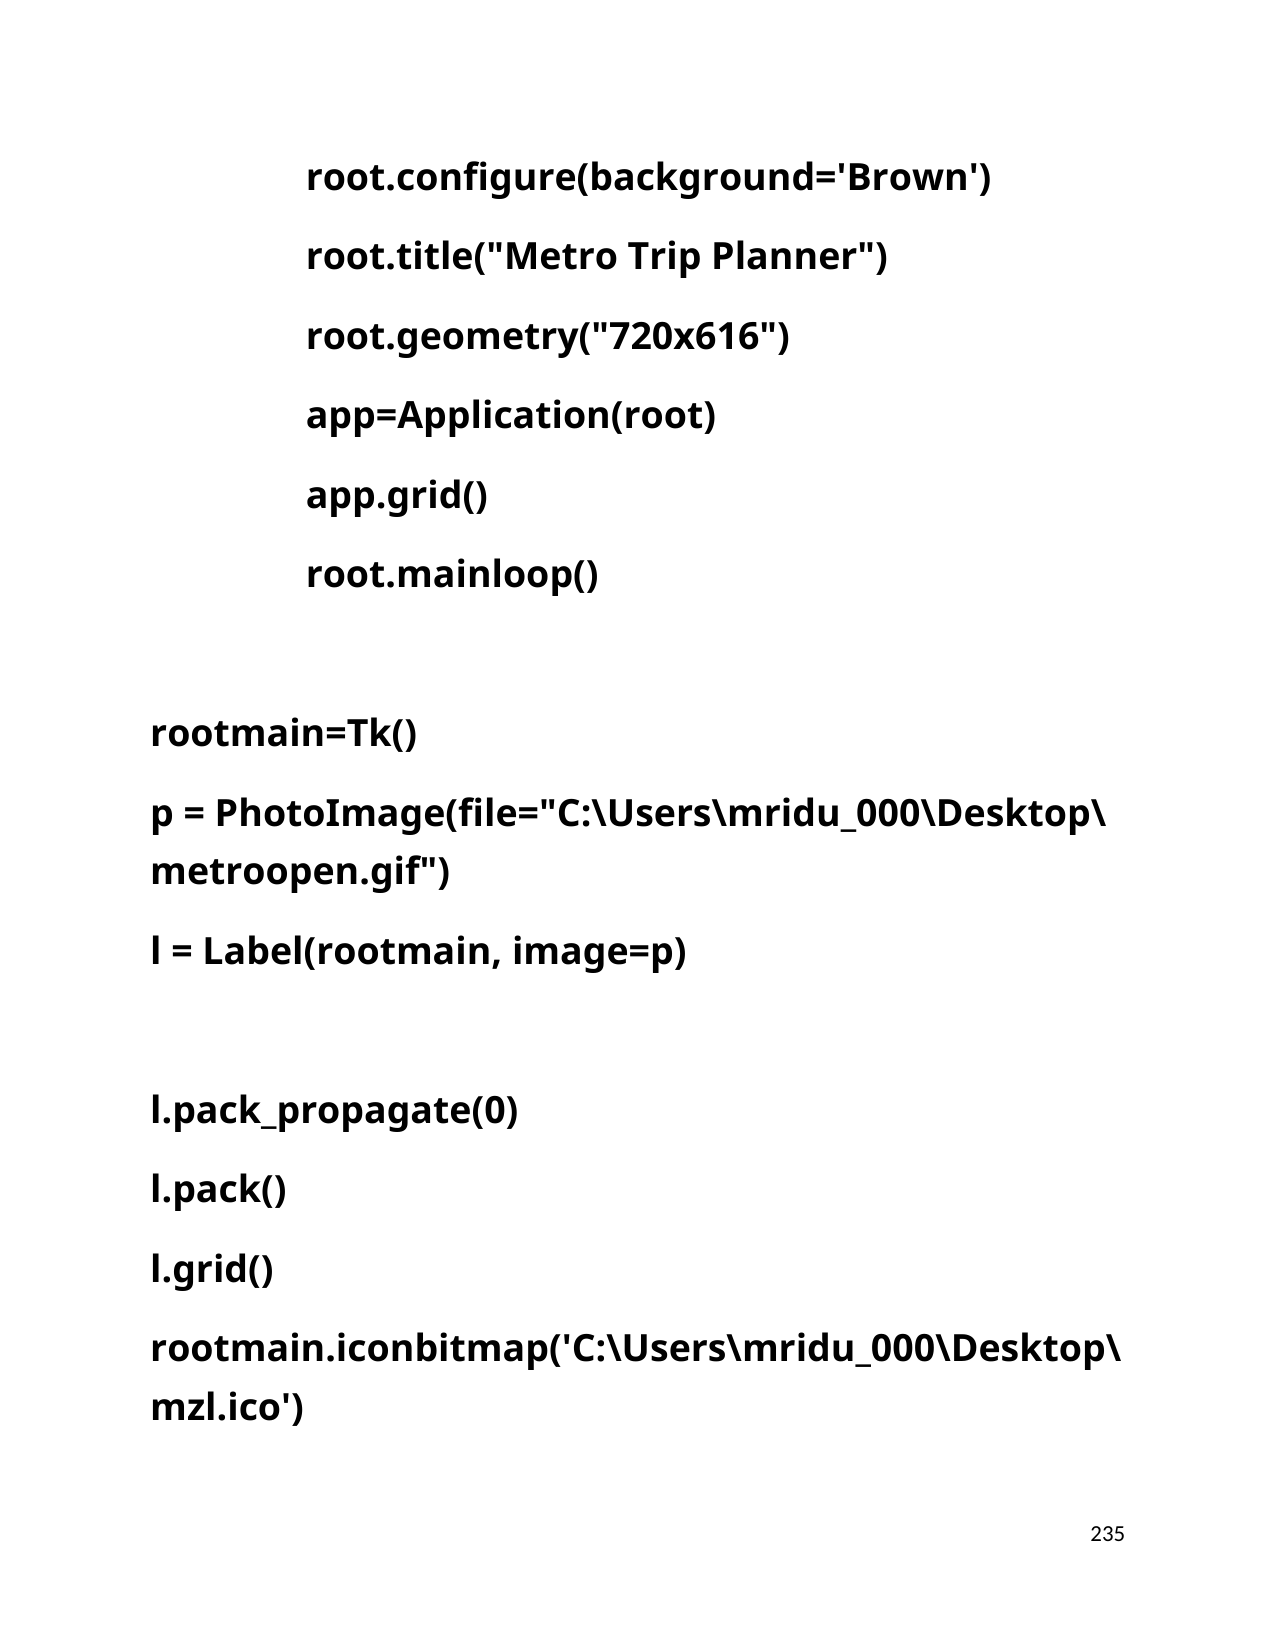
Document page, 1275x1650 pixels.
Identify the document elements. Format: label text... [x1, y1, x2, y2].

text p = PhotoImage(file="C:\Users\mridu_000\Desktop\metroopen.gif") [150, 786, 1125, 896]
text l = Label(rootmain, image=p) [150, 924, 1125, 975]
text l.pack_propagate(0) [150, 1083, 1125, 1134]
text rootmain=Tk() [150, 706, 1125, 757]
text rootmain.iconbitmap('C:\Users\mridu_000\Desktop\mzl.ico') [150, 1321, 1125, 1431]
text root.mainloop() [150, 547, 1125, 598]
text root.geometry("720x616") [150, 309, 1125, 360]
text app.grid() [150, 468, 1125, 519]
text app=Application(root) [150, 388, 1125, 439]
text root.title("Metro Trip Planner") [150, 229, 1125, 281]
text root.configure(background='Brown') [150, 150, 1125, 201]
text l.pack() [150, 1162, 1125, 1213]
text l.grid() [150, 1242, 1125, 1293]
